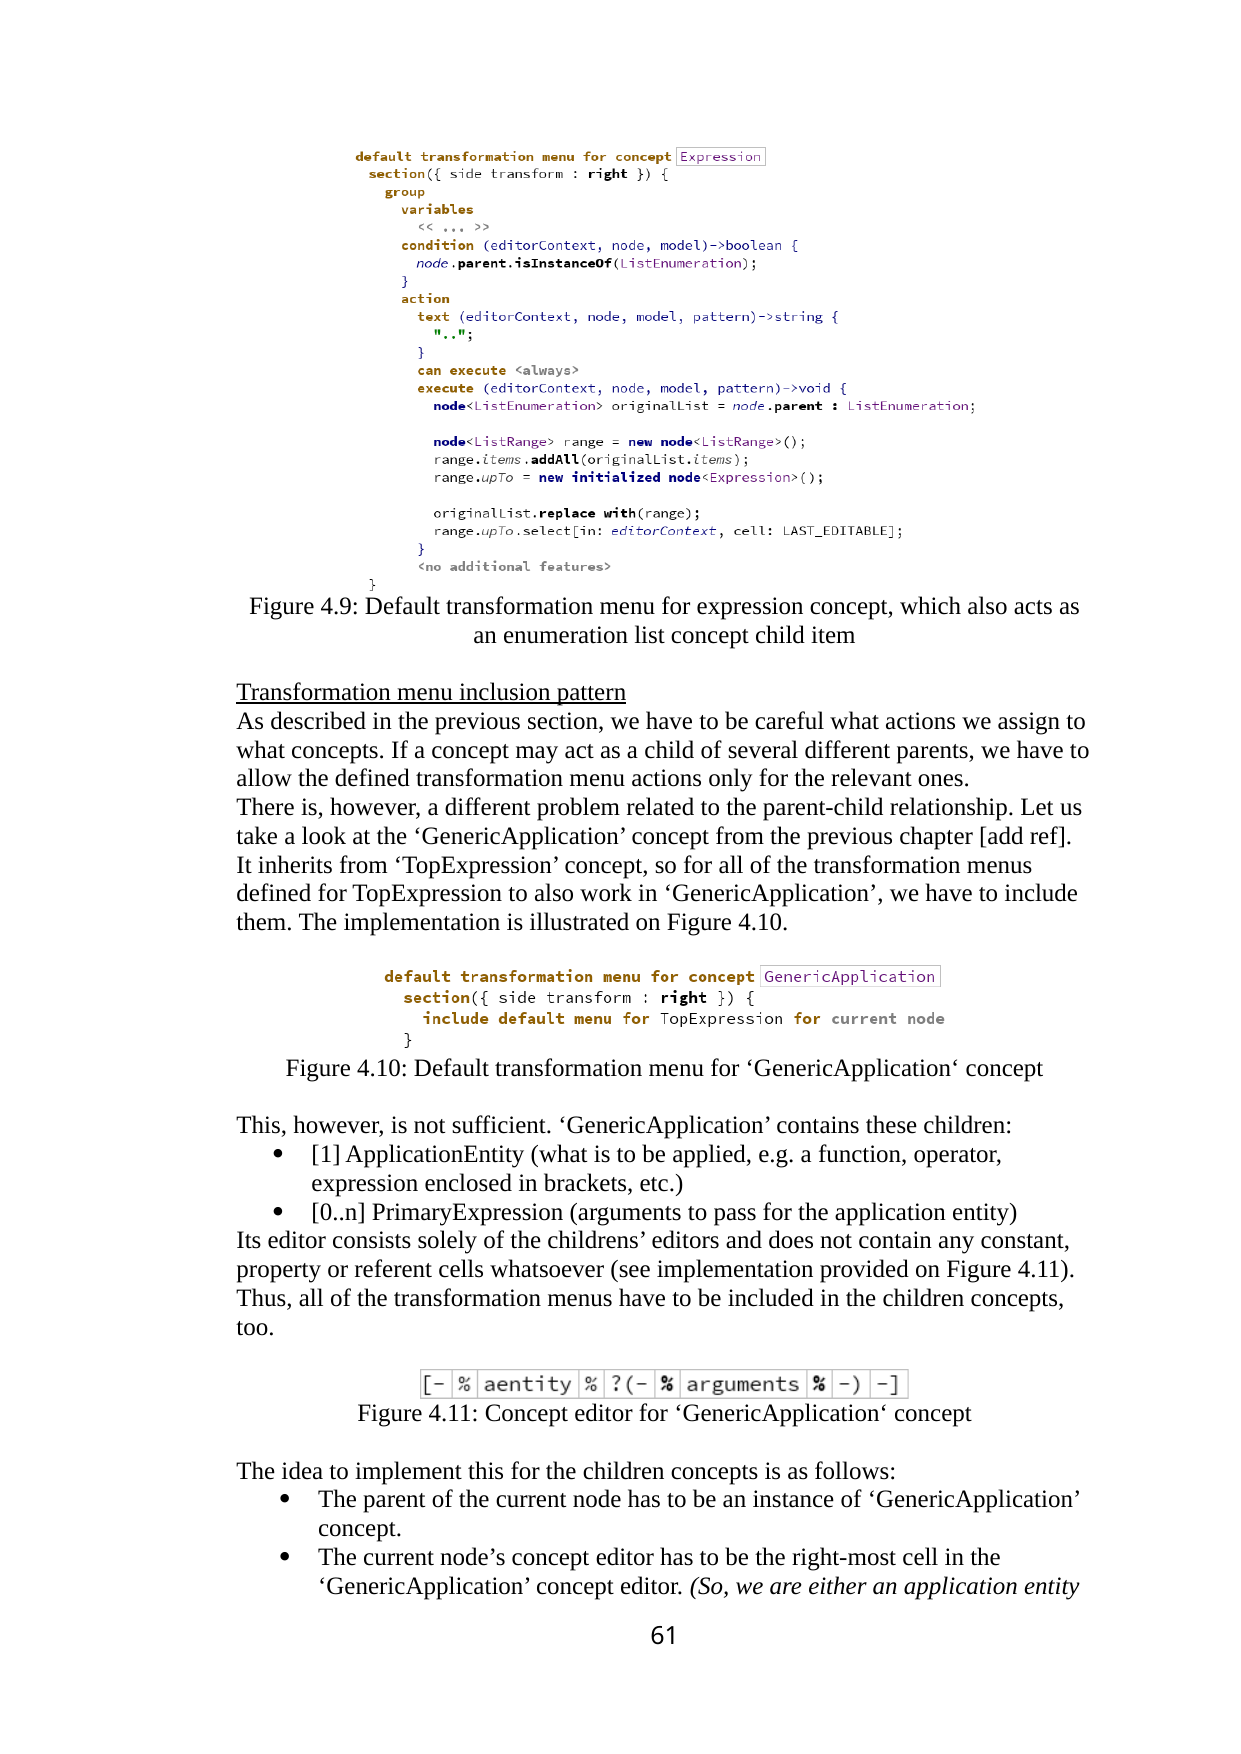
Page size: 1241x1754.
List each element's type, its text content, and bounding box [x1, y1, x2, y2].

list The parent of the current node has to be an instance of ‘GenericApplication’ concept. [280, 1484, 1092, 1542]
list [280, 1542, 1092, 1599]
text As described in the previous section, we have to be careful what actions we assign to what concepts. If a concept may act as a child of several different parents, we have to allow the defined transformation menu actions only for the relevant ones. [236, 706, 1092, 792]
text Figure 4.11: Concept editor for ‘GenericApplication‘ concept [236, 1398, 1092, 1427]
text This, however, is not sufficient. ‘GenericApplication’ contains these children: [236, 1110, 1092, 1139]
text Transformation menu inclusion pattern [236, 677, 1092, 706]
text Its editor consists solely of the childrens’ editors and does not contain any constant, property or referent cells whatsoever (see implementation provided on Figure 4.11). Thus, all of the transformation menus have to be included in the children concepts, too. [236, 1225, 1092, 1340]
list [1] ApplicationEntity (what is to be applied, e.g. a function, operator, expression enclosed in brackets, etc.) [274, 1139, 1092, 1197]
picture [420, 1369, 909, 1399]
text The idea to implement this for the children concepts is as follows: [236, 1456, 1092, 1484]
list [0..n] PrimaryExpression (arguments to pass for the application entity) [274, 1197, 1092, 1225]
picture [377, 964, 952, 1053]
text There is, however, a different problem related to the parent-child relationship. Let us take a look at the ‘GenericApplication’ concept from the previous chapter [add ref]. It inherits from ‘TopExpression’ concept, so for all of the transformation menus defined for TopExpression to also work in ‘GenericApplication’, we have to include them. The implementation is illustrated on Figure 4.10. [236, 792, 1092, 936]
text Figure 4.10: Default transformation menu for ‘GenericApplication‘ concept [236, 1053, 1092, 1082]
text Figure 4.9: Default transformation menu for expression concept, which also acts as an enumeration list concept child item [236, 591, 1092, 648]
picture [355, 147, 974, 591]
